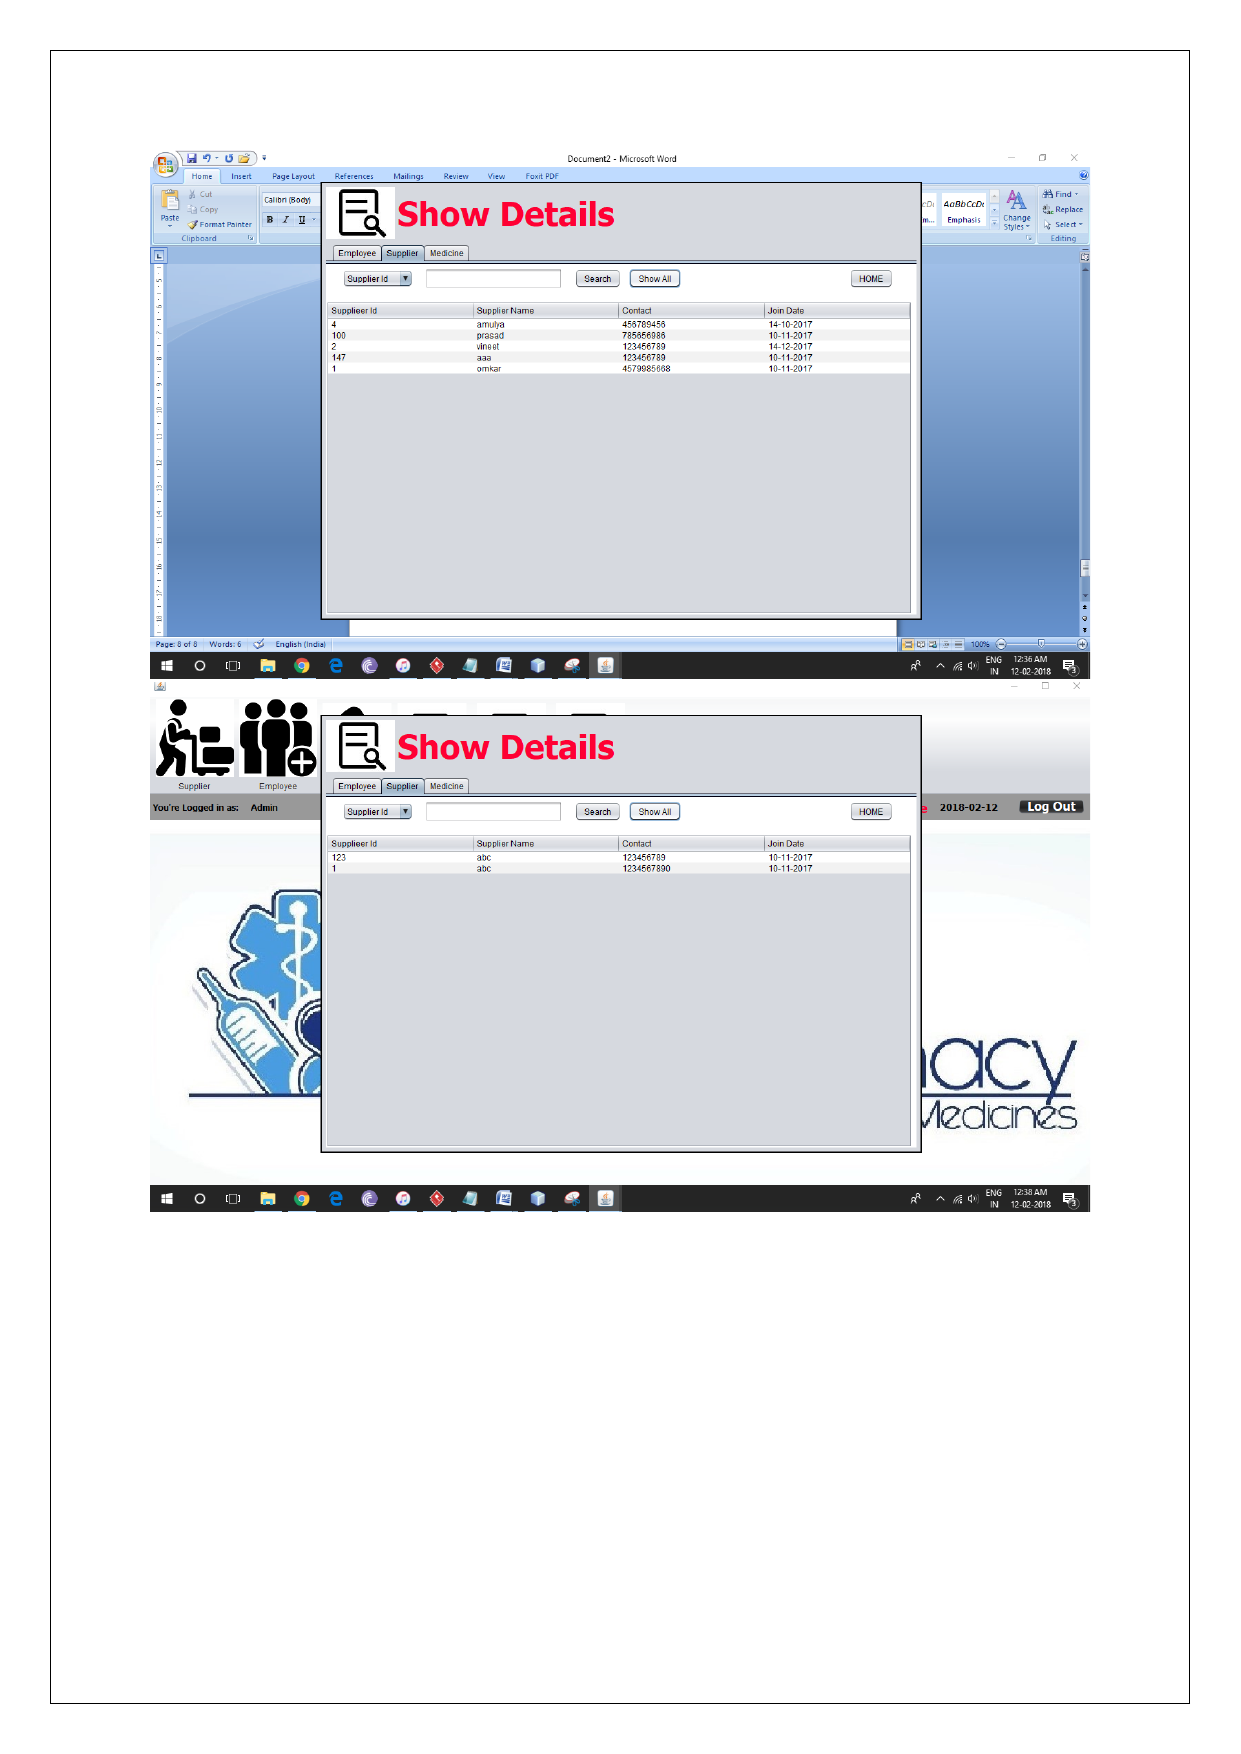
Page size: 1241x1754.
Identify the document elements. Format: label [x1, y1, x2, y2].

picture [150, 682, 1091, 1212]
picture [150, 150, 1091, 679]
